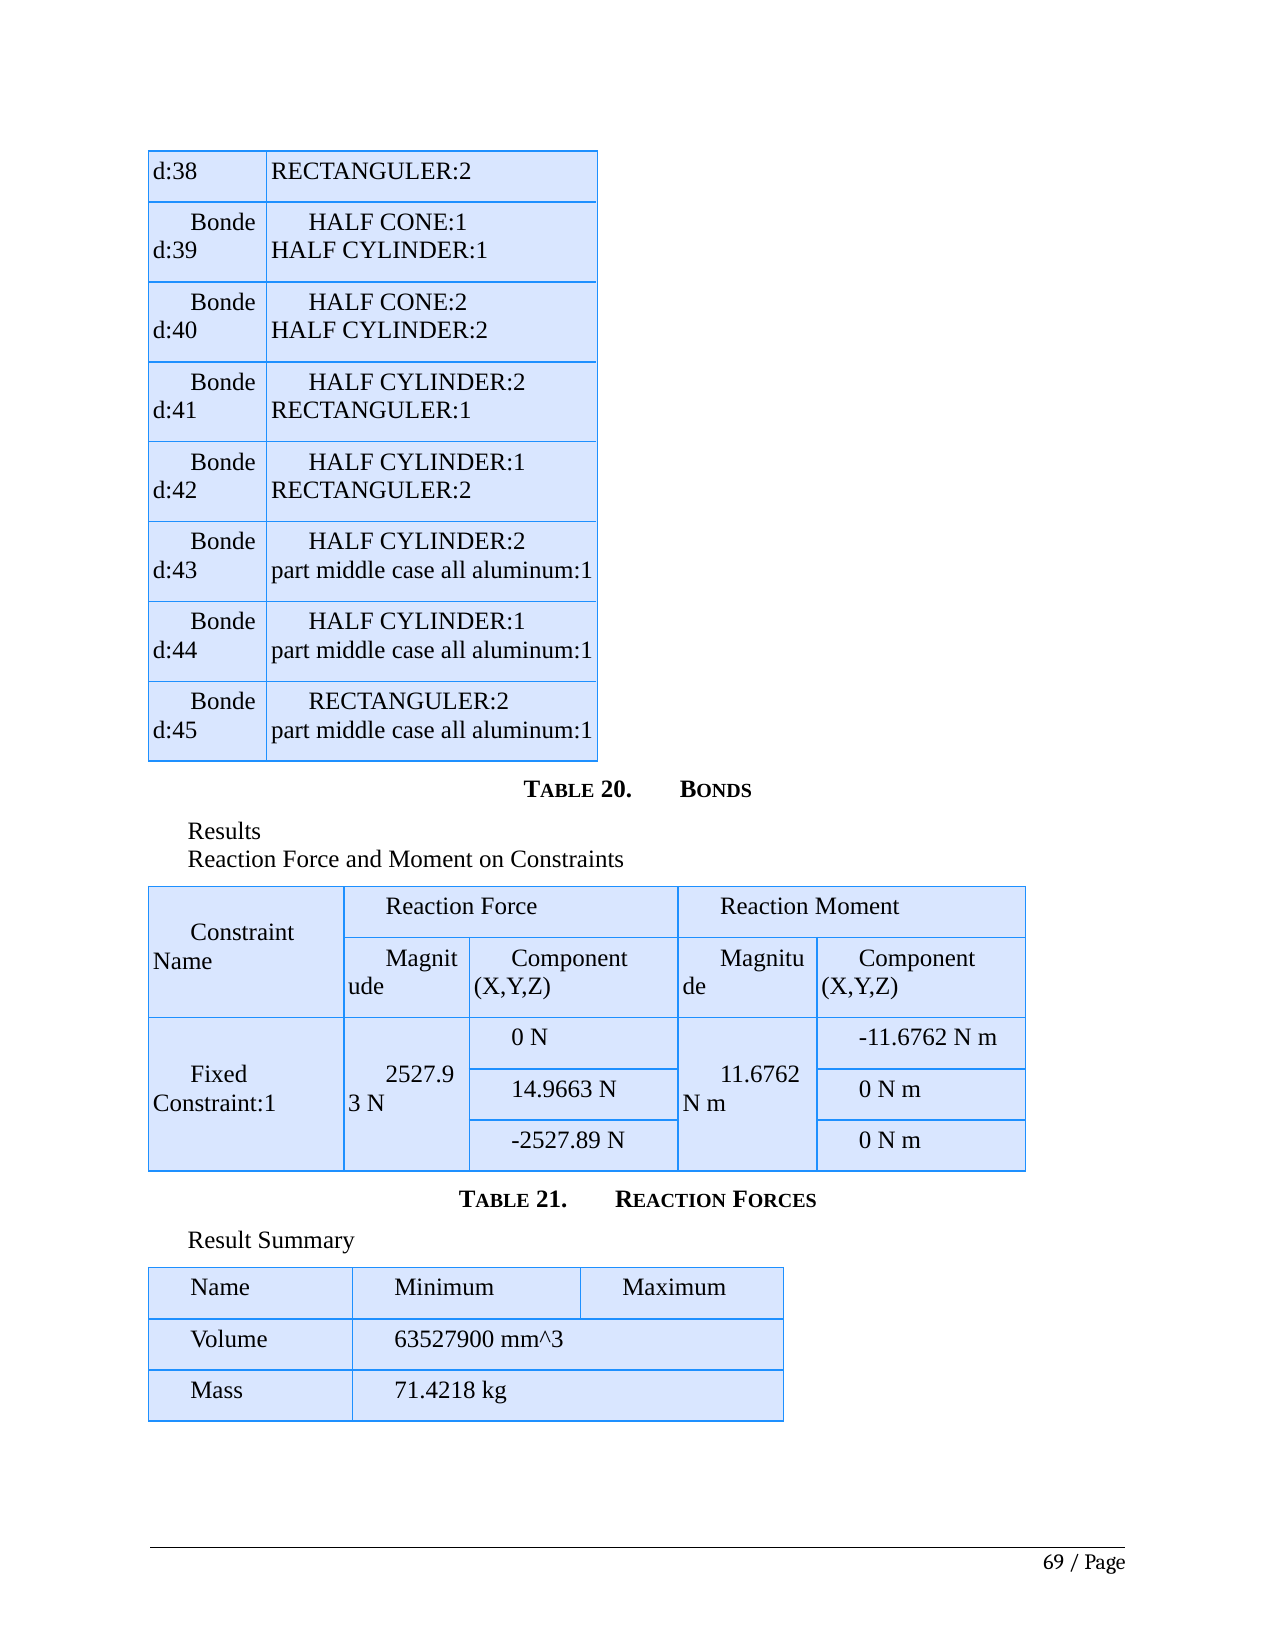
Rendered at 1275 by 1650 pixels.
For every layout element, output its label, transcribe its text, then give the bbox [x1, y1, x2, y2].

table_cell -11.6762 N m [818, 1018, 1025, 1068]
table_cell Bonded:43 [149, 522, 266, 601]
text Result Summary [150, 1226, 1125, 1254]
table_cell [267, 152, 597, 201]
table_cell Bonded:44 [149, 602, 266, 681]
text Reaction Force and Moment on Constraints [150, 844, 1125, 873]
table_header Minimum [353, 1268, 580, 1318]
table_header Reaction Force [345, 887, 677, 937]
table_header Name [149, 1268, 352, 1318]
table_cell RECTANGULER:2 part middle case all aluminum:1 [267, 681, 597, 760]
table_cell Bonded:40 [149, 283, 266, 361]
table_cell HALF CYLINDER:2 part middle case all aluminum:1 [267, 521, 597, 601]
table_cell 63527900 mm^3 [353, 1320, 783, 1369]
table_cell HALF CONE:2 HALF CYLINDER:2 [267, 281, 597, 361]
table_cell 0 N m [818, 1070, 1025, 1119]
text Results [150, 816, 1125, 844]
table_cell 14.9663 N [470, 1070, 677, 1119]
table_cell Fixed Constraint:1 [149, 1018, 343, 1170]
table_cell 2527.93 N [345, 1018, 469, 1170]
table_cell -2527.89 N [470, 1121, 677, 1170]
table_cell Volume [149, 1320, 352, 1369]
table_cell Bonded:45 [149, 682, 266, 760]
text Bonds [150, 774, 1125, 803]
table_cell HALF CONE:1 HALF CYLINDER:1 [267, 201, 597, 281]
table_cell 0 N m [818, 1121, 1025, 1170]
table_cell Mass [149, 1371, 352, 1420]
table_cell Magnitude [679, 938, 816, 1017]
table_cell Magnitude [345, 938, 469, 1017]
table_cell Bonded:41 [149, 363, 266, 441]
table_cell 0 N [470, 1018, 677, 1068]
table_cell 11.6762 N m [679, 1018, 816, 1170]
table_cell Component (X,Y,Z) [470, 938, 677, 1017]
table_cell Bonded:42 [149, 442, 266, 521]
table_cell HALF CYLINDER:1 RECTANGULER:2 [267, 441, 597, 521]
table_cell Component (X,Y,Z) [818, 938, 1025, 1017]
table_cell Bonded:39 [149, 203, 266, 281]
table_header Constraint Name [149, 887, 343, 1017]
table_header Maximum [581, 1268, 783, 1318]
table_cell HALF CYLINDER:1 part middle case all aluminum:1 [267, 601, 597, 681]
table_cell 71.4218 kg [353, 1371, 783, 1420]
table_header Reaction Moment [679, 887, 1025, 937]
text Reaction Forces [150, 1184, 1125, 1213]
table_cell Bonded:38 [149, 152, 266, 201]
table_cell HALF CYLINDER:2 RECTANGULER:1 [267, 361, 597, 441]
